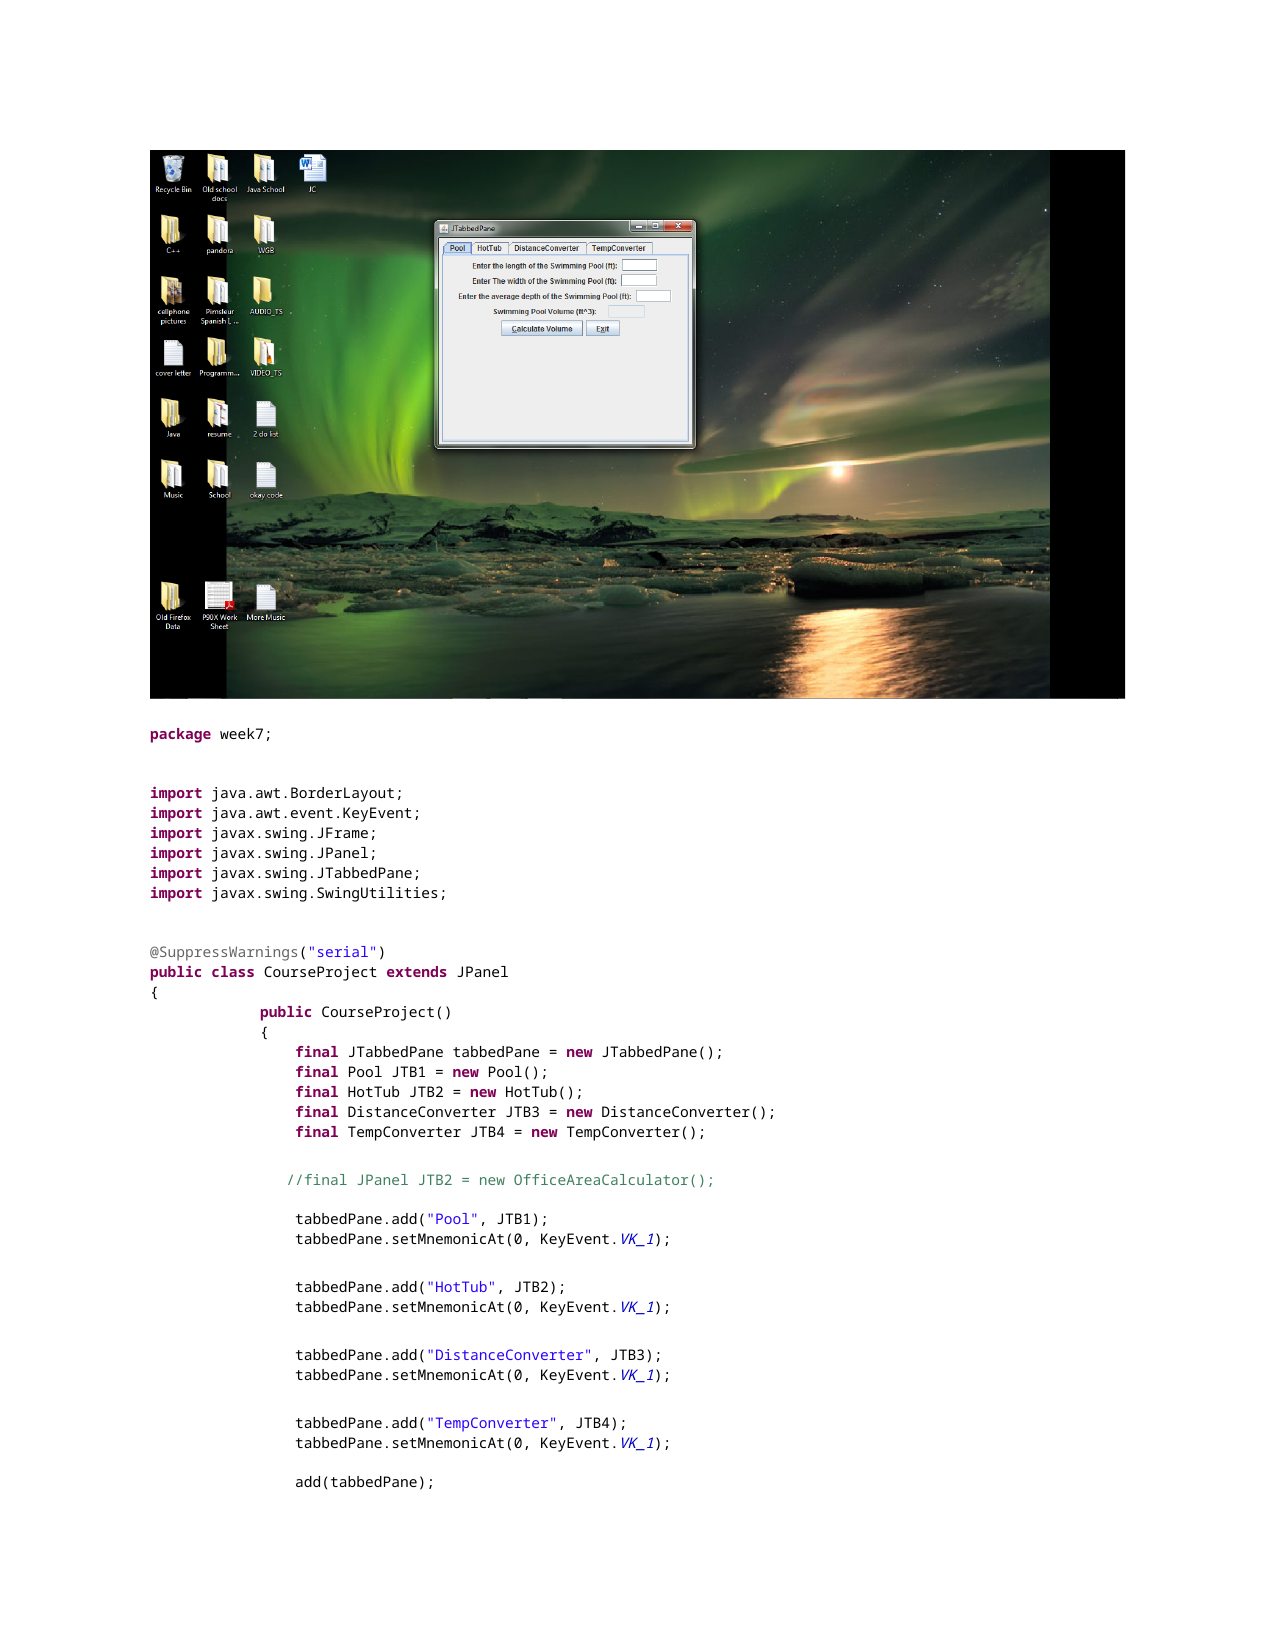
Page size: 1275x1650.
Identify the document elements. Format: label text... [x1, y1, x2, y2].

text import javax.swing.SwingUtilities; [150, 883, 1125, 902]
text import java.awt.BorderLayout; [150, 783, 1125, 803]
text tabbedPane.setMnemonicAt(0, KeyEvent.VK_1); [150, 1432, 1125, 1452]
text final Pool JTB1 = new Pool(); [150, 1062, 1125, 1082]
text import javax.swing.JFrame; [150, 823, 1125, 843]
text //final JPanel JTB2 = new OfficeAreaCalculator(); [150, 1169, 1125, 1189]
text { [150, 1022, 1125, 1042]
text import javax.swing.JTabbedPane; [150, 863, 1125, 883]
text public CourseProject() [150, 1002, 1125, 1022]
text tabbedPane.add("TempConverter", JTB4); [150, 1412, 1125, 1432]
text tabbedPane.setMnemonicAt(0, KeyEvent.VK_1); [150, 1364, 1125, 1384]
text @SuppressWarnings("serial") [150, 942, 1125, 962]
text package week7; [150, 723, 1125, 743]
text final JTabbedPane tabbedPane = new JTabbedPane(); [150, 1042, 1125, 1062]
picture [150, 150, 1125, 699]
text tabbedPane.add("DistanceConverter", JTB3); [150, 1345, 1125, 1364]
text import java.awt.event.KeyEvent; [150, 803, 1125, 823]
text tabbedPane.add("HotTub", JTB2); [150, 1277, 1125, 1297]
text final TempConverter JTB4 = new TempConverter(); [150, 1121, 1125, 1141]
text tabbedPane.setMnemonicAt(0, KeyEvent.VK_1); [150, 1297, 1125, 1317]
text final HotTub JTB2 = new HotTub(); [150, 1082, 1125, 1101]
text import javax.swing.JPanel; [150, 843, 1125, 863]
text tabbedPane.add("Pool", JTB1); [150, 1209, 1125, 1229]
text final DistanceConverter JTB3 = new DistanceConverter(); [150, 1101, 1125, 1121]
text tabbedPane.setMnemonicAt(0, KeyEvent.VK_1); [150, 1229, 1125, 1249]
text { [150, 982, 1125, 1002]
text public class CourseProject extends JPanel [150, 962, 1125, 982]
text add(tabbedPane); [150, 1472, 1125, 1492]
